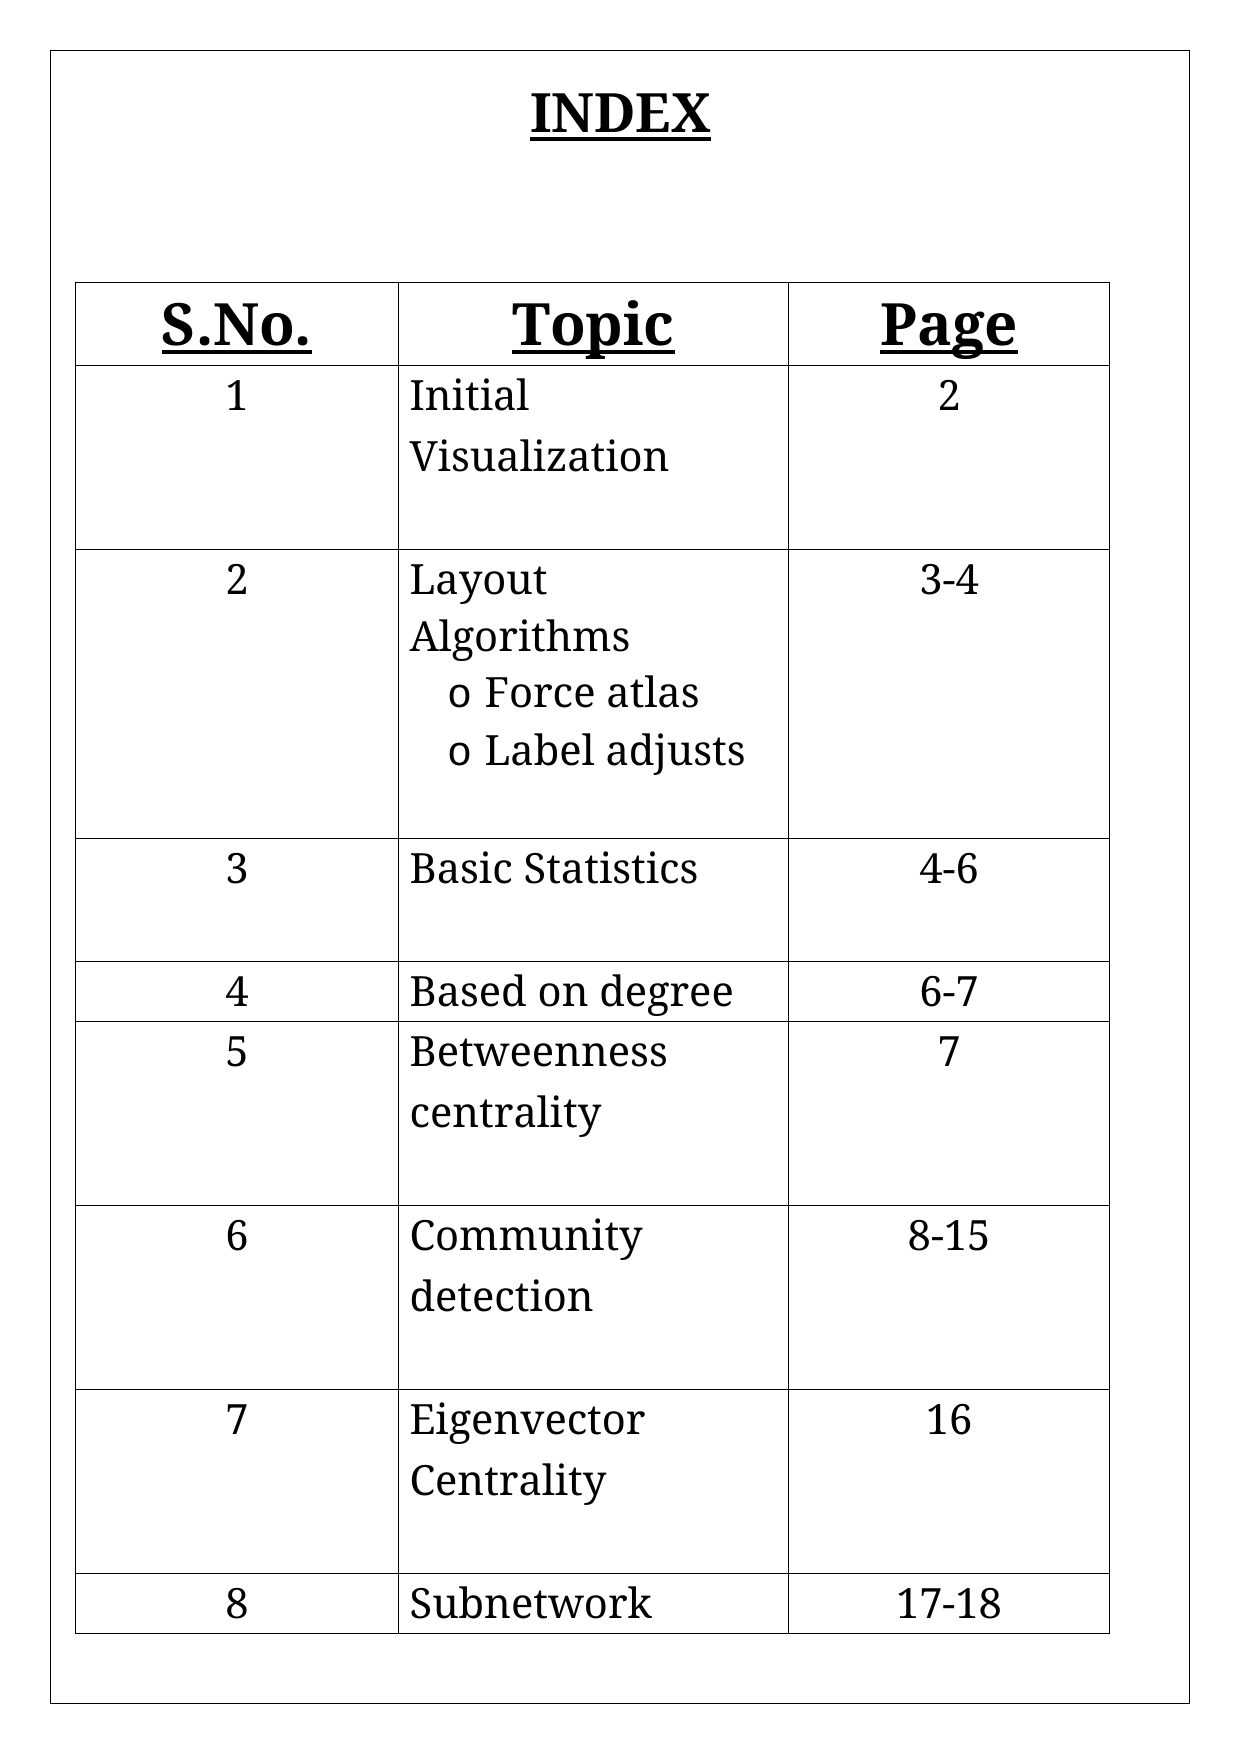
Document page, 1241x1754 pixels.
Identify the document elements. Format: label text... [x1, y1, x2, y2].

table_header Page [789, 283, 1109, 365]
table_cell Layout Algorithms Force atlas Label adjusts [399, 550, 788, 838]
table_cell 6-7 [789, 962, 1109, 1021]
table_cell 3-4 [789, 550, 1109, 838]
table_cell 3 [76, 839, 398, 961]
table_cell Basic Statistics [399, 839, 788, 961]
table_cell 6 [76, 1206, 398, 1389]
table_cell 16 [789, 1390, 1109, 1573]
table_cell Community detection [399, 1206, 788, 1389]
table_cell Subnetwork Analysis [399, 1574, 788, 1633]
table_cell 7 [789, 1022, 1109, 1205]
table_cell 7 [76, 1390, 398, 1573]
table_cell Initial Visualization [399, 366, 788, 549]
table_cell 4 [76, 962, 398, 1021]
table_cell 5 [76, 1022, 398, 1205]
table_cell Based on degree [399, 962, 788, 1021]
table_cell 8-15 [789, 1206, 1109, 1389]
table_cell 4-6 [789, 839, 1109, 961]
table_header Topic [399, 283, 788, 365]
table_header S.No. [76, 283, 398, 365]
table_cell 8 [76, 1574, 398, 1633]
text INDEX [75, 75, 1165, 149]
table_cell Eigenvector Centrality [399, 1390, 788, 1573]
table_cell 2 [76, 550, 398, 838]
table_cell 17-18 [789, 1574, 1109, 1633]
table_cell Betweenness centrality [399, 1022, 788, 1205]
table_cell 1 [76, 366, 398, 549]
table_cell 2 [789, 366, 1109, 549]
